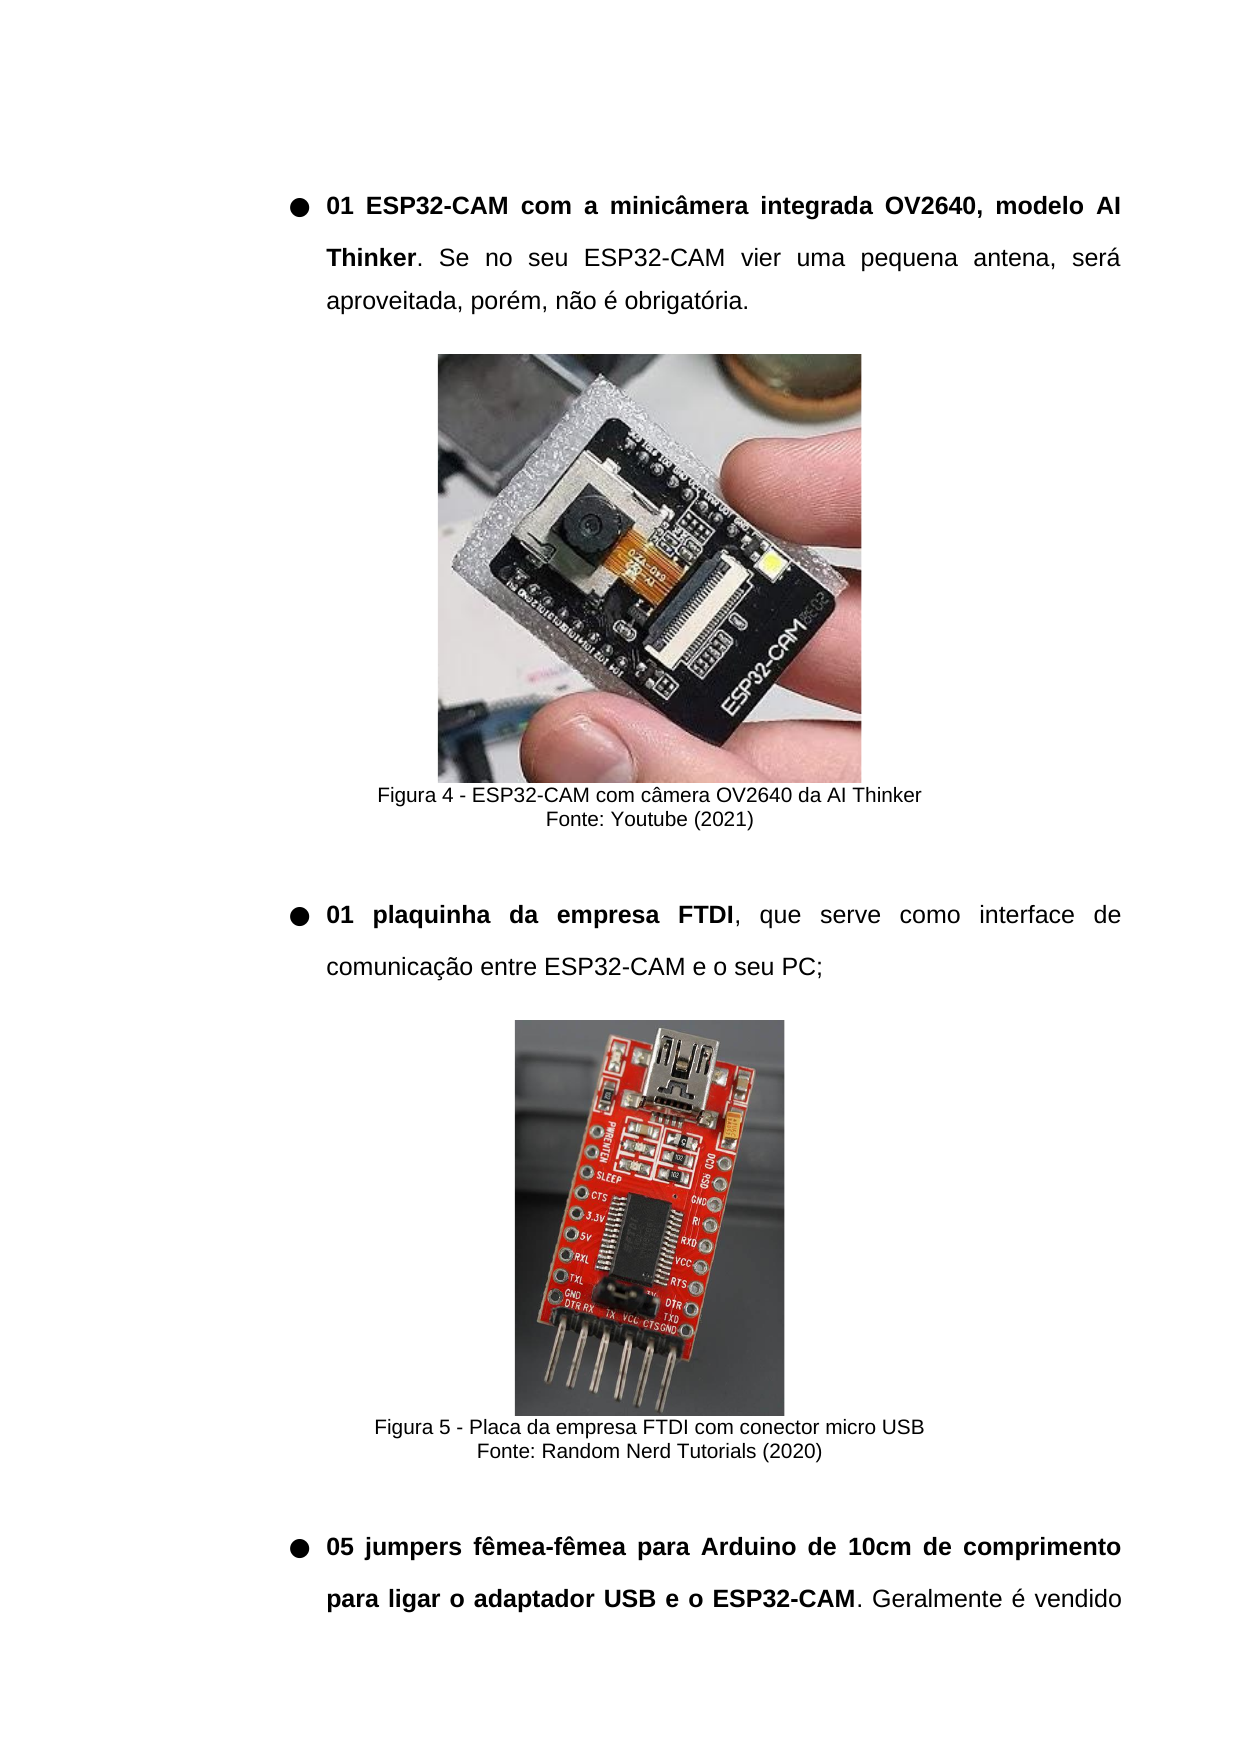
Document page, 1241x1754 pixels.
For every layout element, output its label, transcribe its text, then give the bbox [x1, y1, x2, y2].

text Fonte: Youtube (2021) [177, 807, 1122, 831]
list 01 ESP32-CAM com a minicâmera integrada OV2640, modelo AI Thinker. Se no seu ESP32-CAM vier uma pequena antena, será aproveitada, porém, não é obrigatória. [288, 177, 1122, 315]
text Figura 4 - ESP32-CAM com câmera OV2640 da AI Thinker [177, 783, 1122, 807]
picture [514, 1020, 785, 1416]
list 01 plaquinha da empresa FTDI, que serve como interface de comunicação entre ESP32-CAM e o seu PC; [288, 886, 1122, 981]
text Fonte: Random Nerd Tutorials (2020) [177, 1439, 1122, 1463]
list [288, 1519, 1122, 1613]
text Figura 5 - Placa da empresa FTDI com conector micro USB [177, 1415, 1122, 1439]
picture [437, 354, 862, 783]
